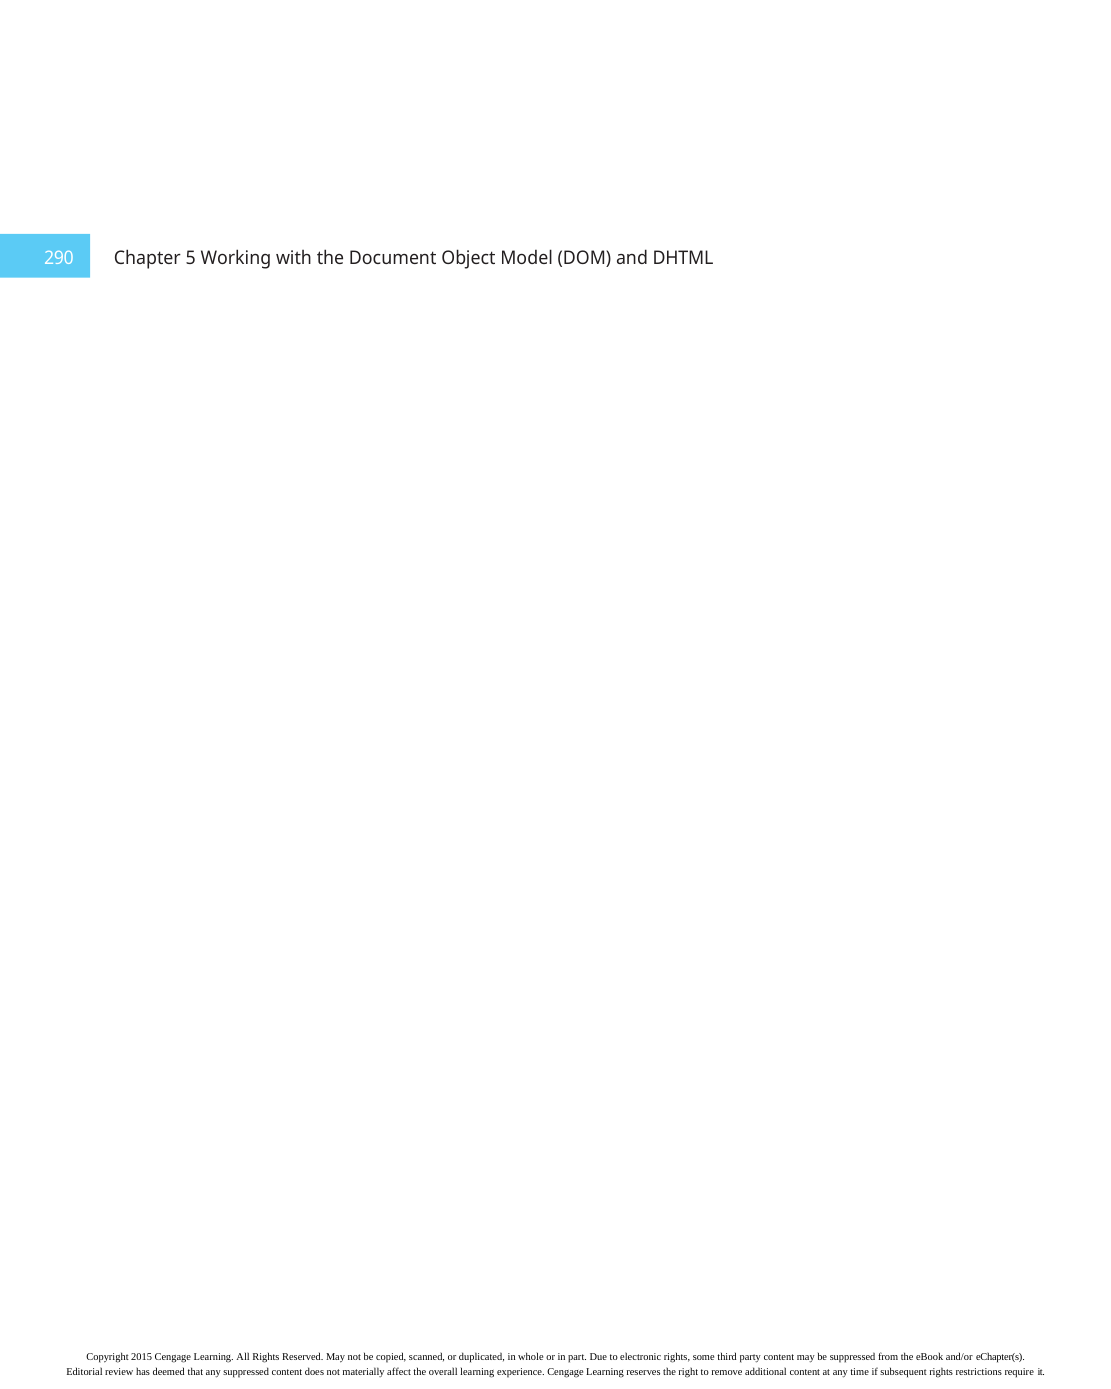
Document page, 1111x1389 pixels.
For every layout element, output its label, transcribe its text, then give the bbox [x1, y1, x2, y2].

text Chapter 5 Working with the Document Object Model (DOM) and DHTML [114, 244, 1110, 270]
